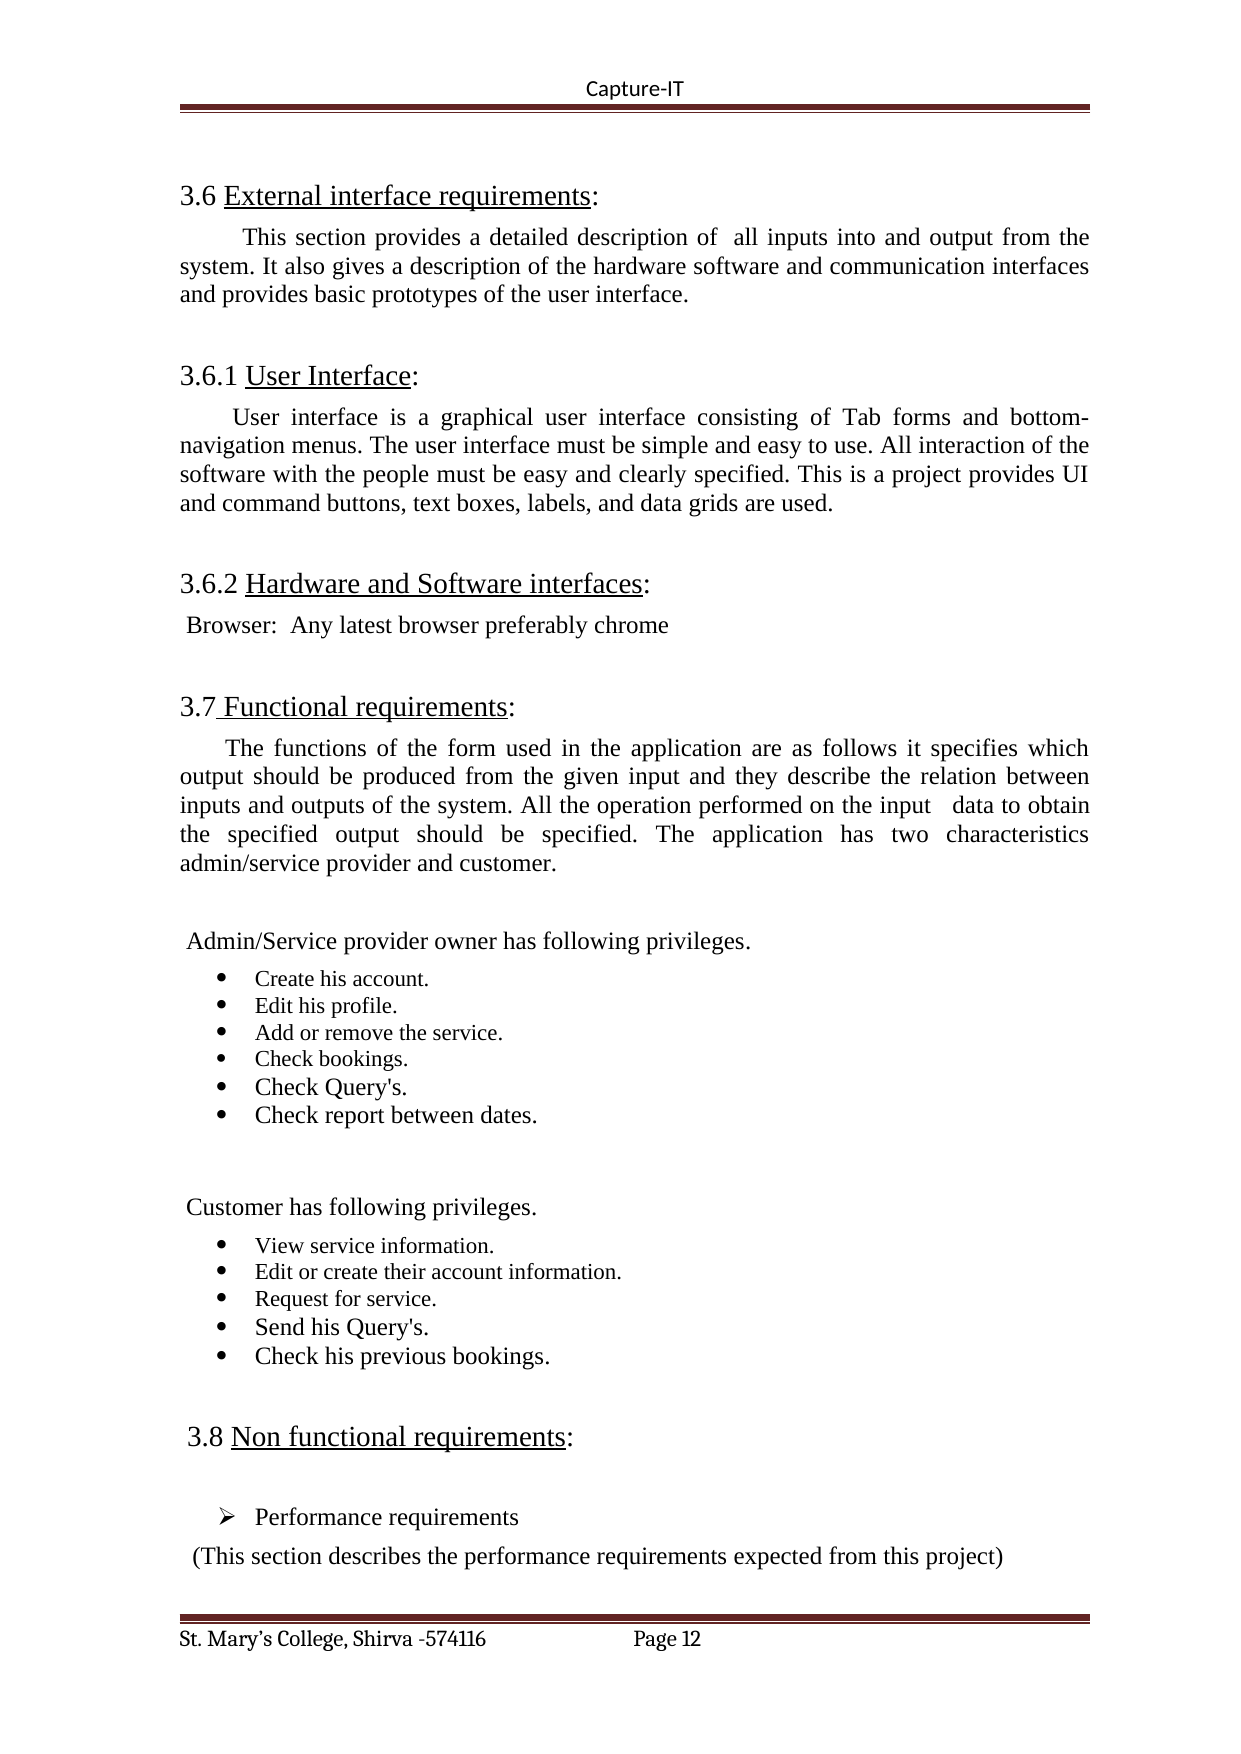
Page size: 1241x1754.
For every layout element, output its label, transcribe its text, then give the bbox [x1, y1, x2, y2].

list Performance requirements [217, 1502, 1090, 1531]
list Edit or create their account information. [217, 1258, 1090, 1285]
text 3.6 External interface requirements: [179, 178, 1090, 212]
list Request for service. [217, 1285, 1090, 1312]
list Create his account. [217, 965, 1090, 992]
text Browser: Any latest browser preferably chrome [179, 610, 1090, 639]
text Admin/Service provider owner has following privileges. [179, 926, 1090, 955]
list View service information. [217, 1232, 1090, 1258]
list Check Query's. [217, 1072, 1090, 1101]
text 3.6.2 Hardware and Software interfaces: [179, 566, 1090, 600]
text 3.6.1 User Interface: [179, 358, 1090, 391]
text 3.8 Non functional requirements: [179, 1419, 1090, 1453]
text (This section describes the performance requirements expected from this project) [179, 1541, 1090, 1570]
text The functions of the form used in the application are as follows it specifies which output should be produced from the given input and they describe the relation between inputs and outputs of the system. All the operation performed on the input data to obtain the specified output should be specified. The application has two characteristics admin/service provider and customer. [179, 733, 1090, 876]
list Add or remove the service. [217, 1019, 1090, 1046]
text Customer has following privileges. [179, 1192, 1090, 1221]
text 3.7 Functional requirements: [179, 689, 1090, 722]
text User interface is a graphical user interface consisting of Tab forms and bottom-navigation menus. The user interface must be simple and easy to use. All interaction of the software with the people must be easy and clearly specified. This is a project provides UI and command buttons, text boxes, labels, and data grids are used. [179, 402, 1090, 517]
text This section provides a detailed description of all inputs into and output from the system. It also gives a description of the hardware software and communication interfaces and provides basic prototypes of the user interface. [179, 222, 1090, 308]
list Check report between dates. [217, 1101, 1090, 1129]
list Edit his profile. [217, 992, 1090, 1019]
list Check bookings. [217, 1046, 1090, 1072]
list Send his Query's. [217, 1312, 1090, 1341]
list Check his previous bookings. [217, 1341, 1090, 1369]
